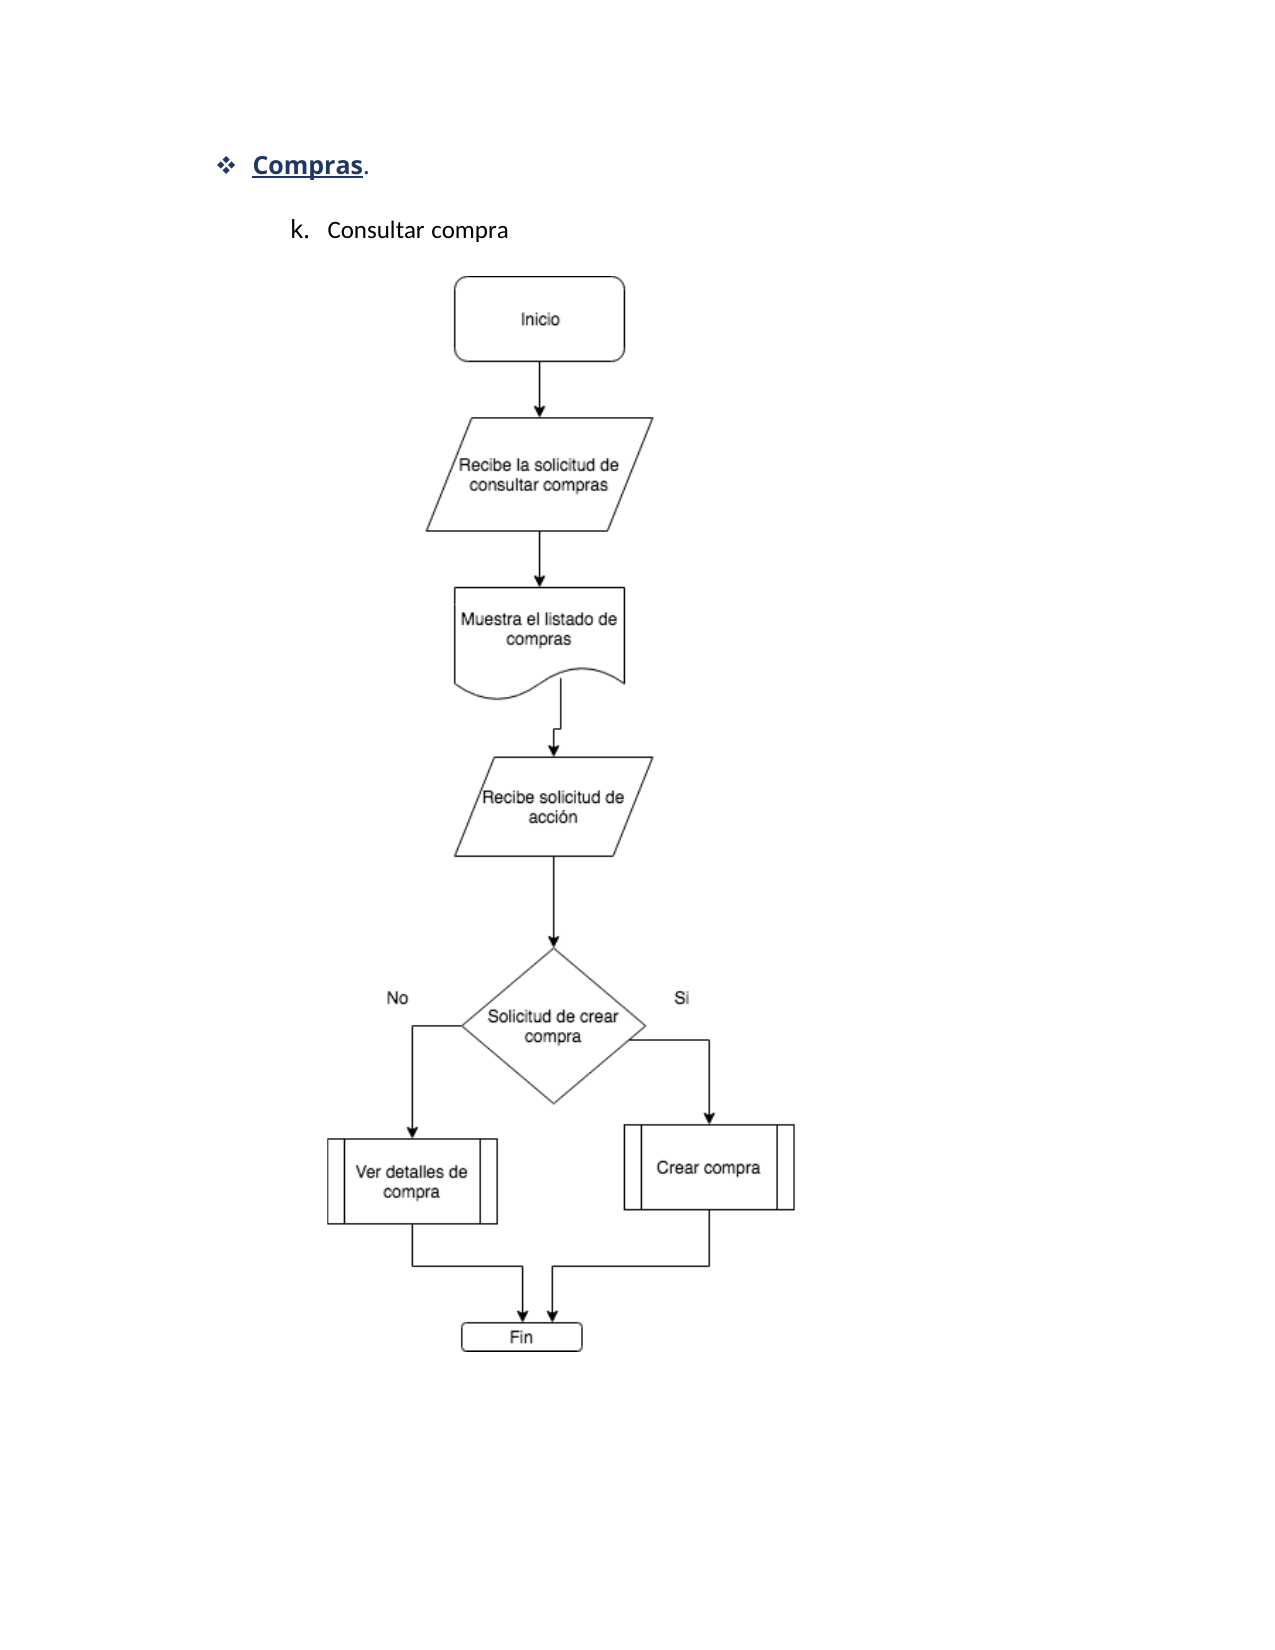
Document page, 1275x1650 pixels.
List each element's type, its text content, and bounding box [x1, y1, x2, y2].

list Compras. [215, 148, 1098, 182]
picture [327, 276, 795, 1352]
list Consultar compra [290, 212, 1098, 246]
